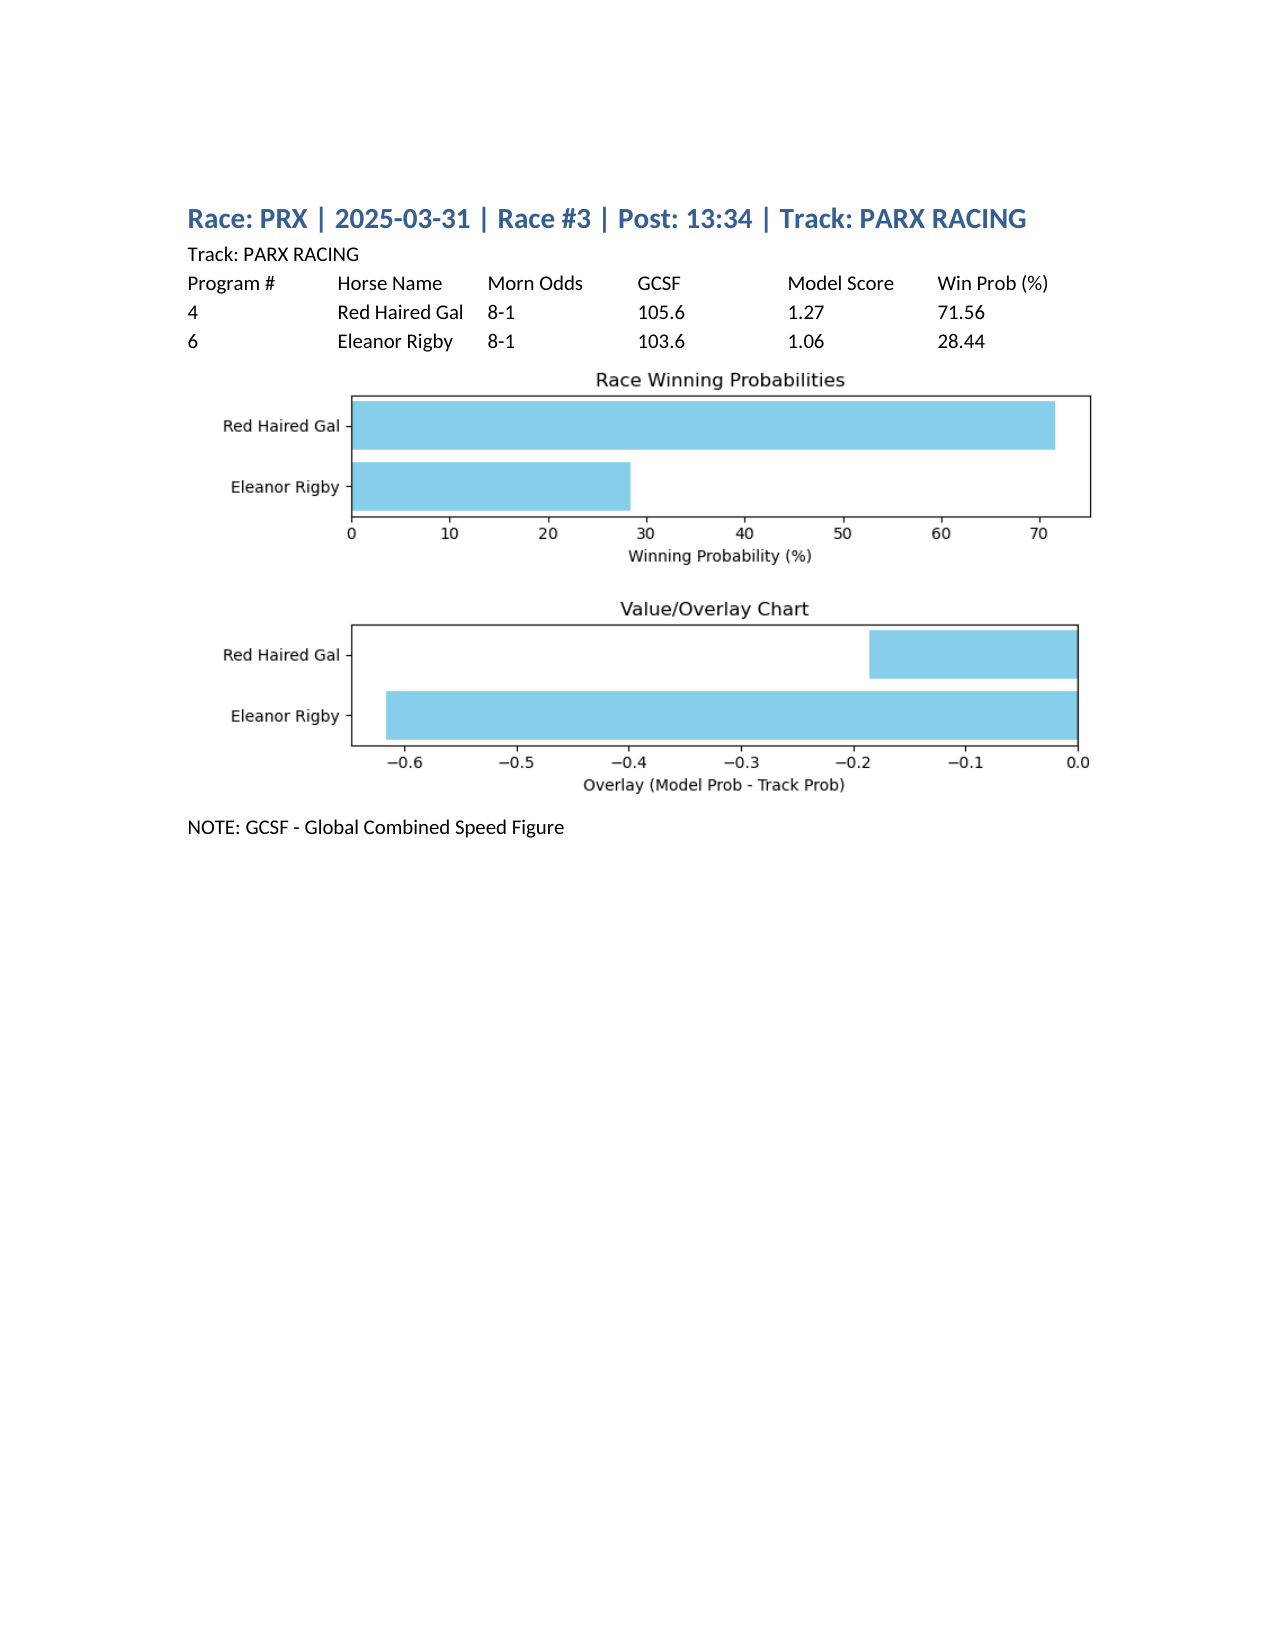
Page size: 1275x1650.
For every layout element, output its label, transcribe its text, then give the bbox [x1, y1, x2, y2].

text NOTE: GCSF - Global Combined Speed Figure [187, 814, 1087, 840]
text Track: PARX RACING [187, 241, 1087, 266]
subtitle Race: PRX | 2025-03-31 | Race #3 | Post: 13:34 | Track: PARX RACING [187, 200, 1087, 236]
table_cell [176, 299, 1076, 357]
picture [206, 585, 1107, 811]
picture [206, 357, 1107, 582]
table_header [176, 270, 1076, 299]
